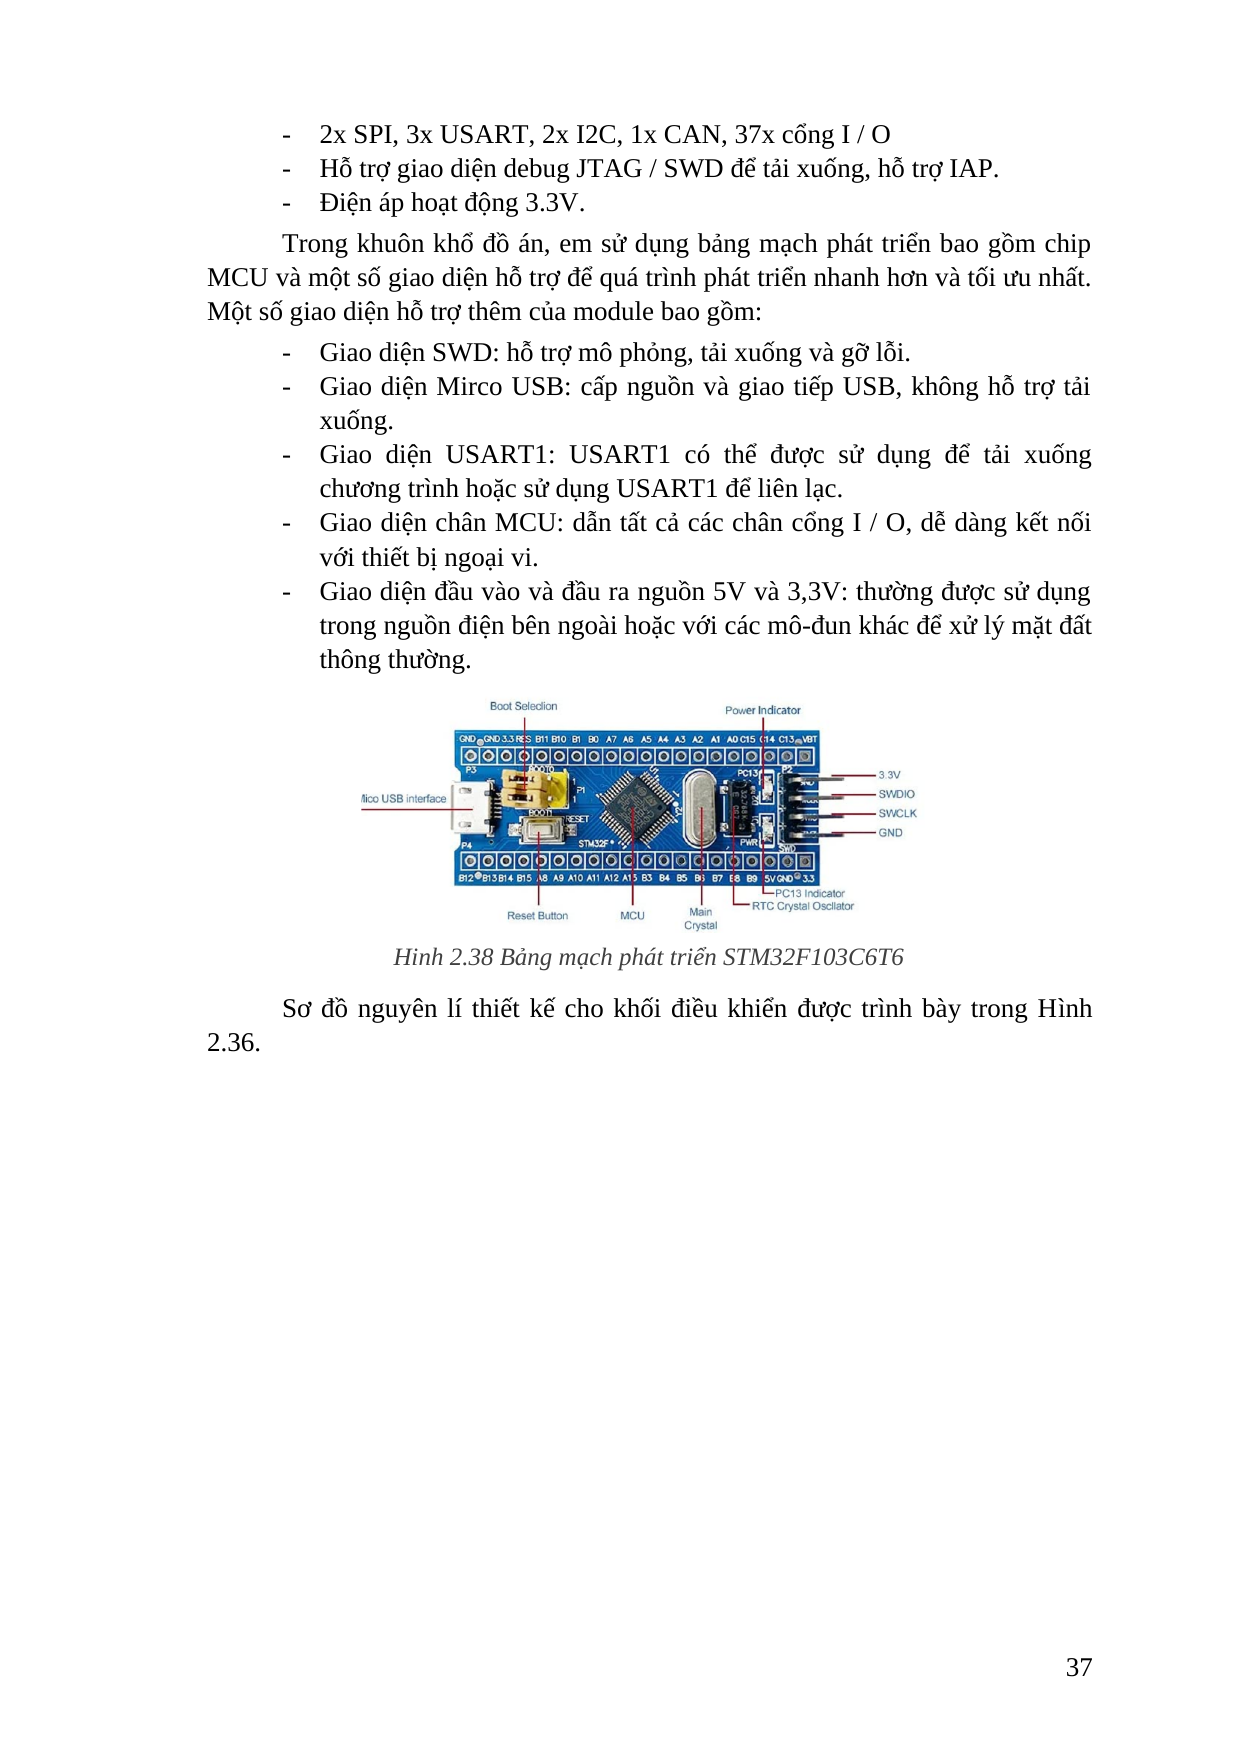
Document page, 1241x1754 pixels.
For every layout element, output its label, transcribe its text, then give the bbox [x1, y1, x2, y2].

picture [361, 683, 938, 933]
list Điện áp hoạt động 3.3V. [282, 186, 1092, 218]
list Giao diện Mirco USB: cấp nguồn và giao tiếp USB, không hỗ trợ tải xuống. [282, 370, 1092, 435]
text Sơ đồ nguyên lí thiết kế cho khối điều khiển được trình bày trong Hình 2.36. [207, 992, 1092, 1057]
list Hỗ trợ giao diện debug JTAG / SWD để tải xuống, hỗ trợ IAP. [282, 152, 1092, 183]
list Giao diện USART1: USART1 có thể được sử dụng để tải xuống chương trình hoặc sử dụng USART1 để liên lạc. [282, 438, 1092, 503]
list Giao diện SWD: hỗ trợ mô phỏng, tải xuống và gỡ lỗi. [282, 336, 1092, 367]
list 2x SPI, 3x USART, 2x I2C, 1x CAN, 37x cổng I / O [282, 118, 1092, 149]
text Trong khuôn khổ đồ án, em sử dụng bảng mạch phát triển bao gồm chip MCU và một số giao diện hỗ trợ để quá trình phát triển nhanh hơn và tối ưu nhất. Một số giao diện hỗ trợ thêm của module bao gồm: [207, 227, 1092, 326]
list Giao diện đầu vào và đầu ra nguồn 5V và 3,3V: thường được sử dụng trong nguồn điện bên ngoài hoặc với các mô-đun khác để xử lý mặt đất thông thường. [282, 575, 1092, 674]
list Giao diện chân MCU: dẫn tất cả các chân cổng I / O, dễ dàng kết nối với thiết bị ngoại vi. [282, 506, 1092, 572]
